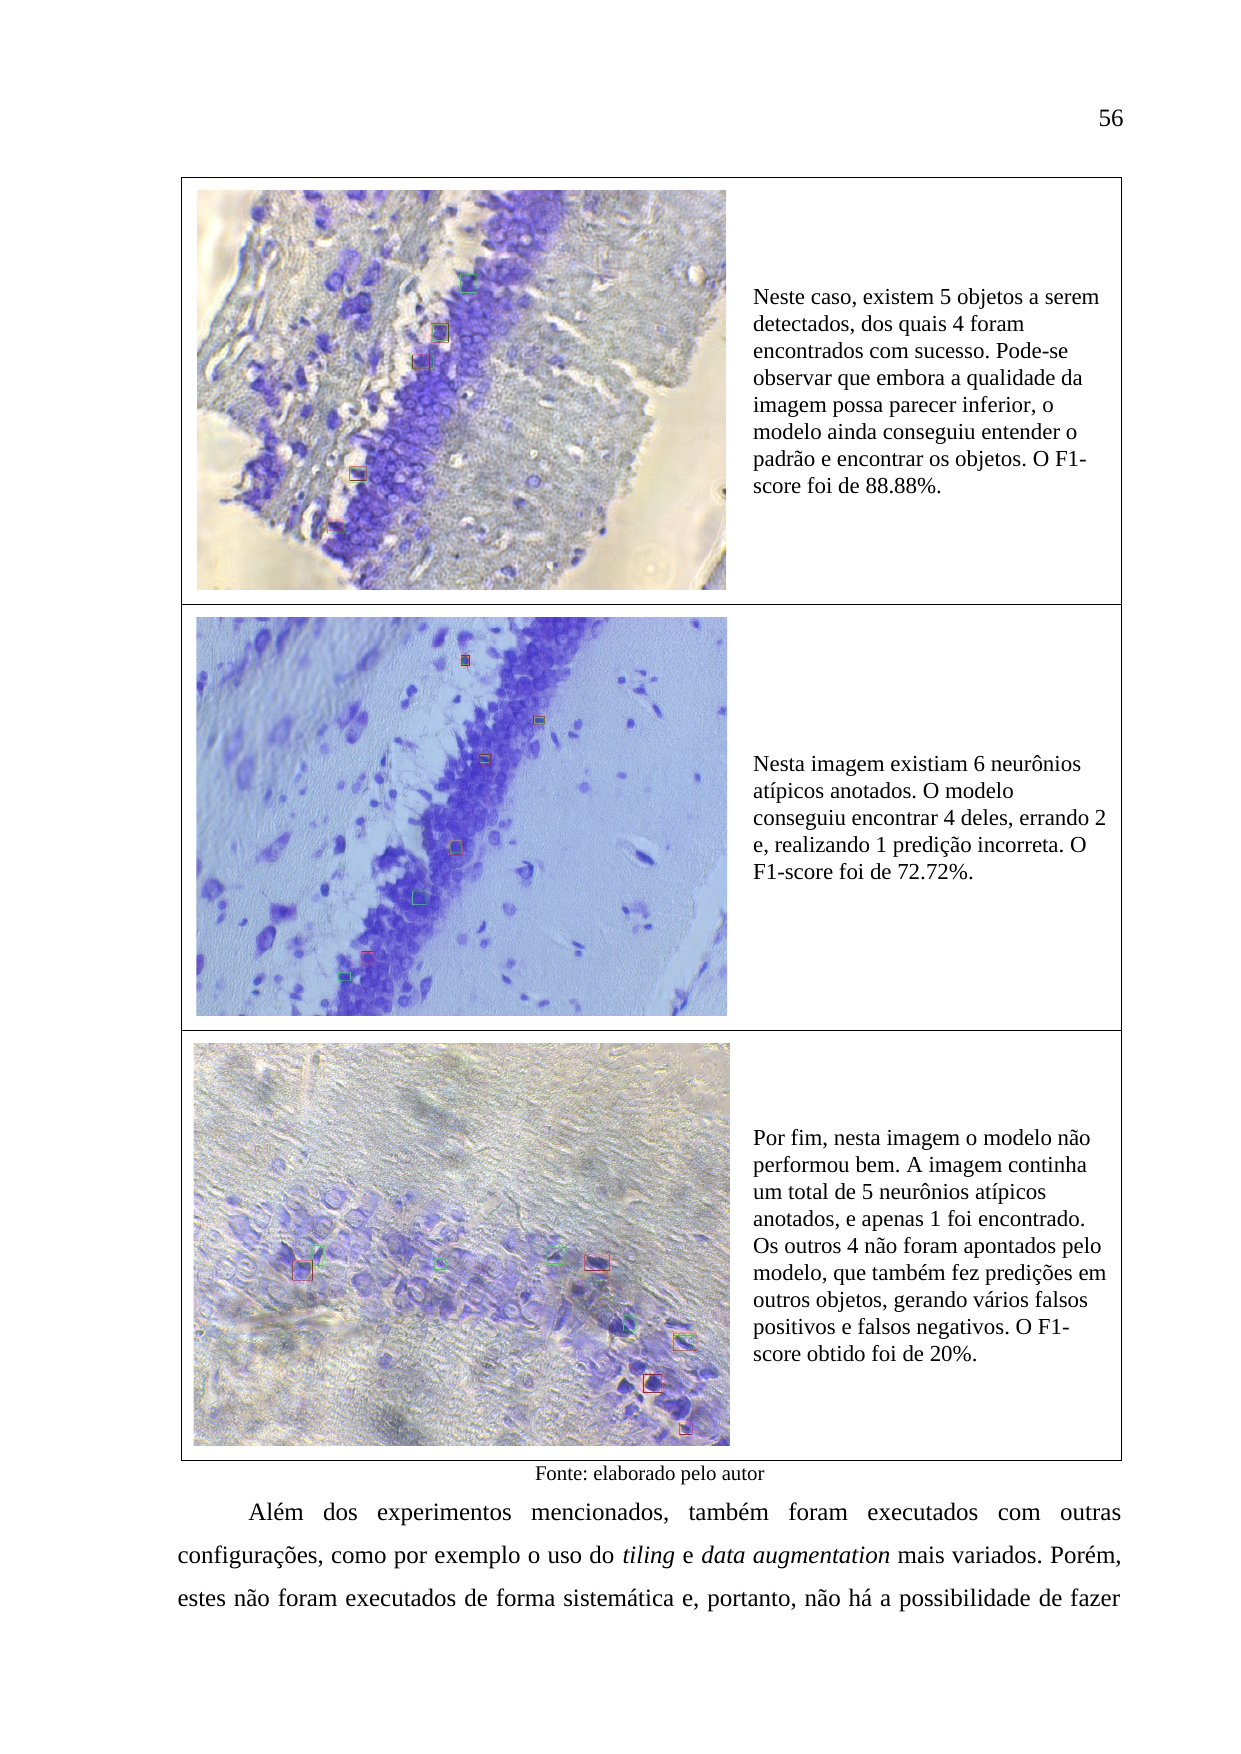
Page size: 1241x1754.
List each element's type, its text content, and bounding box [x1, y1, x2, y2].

table_cell [182, 605, 742, 1030]
table_cell Nesta imagem existiam 6 neurônios atípicos anotados. O modelo conseguiu encontrar 4 deles, errando 2 e, realizando 1 predição incorreta. O F1-score foi de 72.72%. [742, 605, 1121, 1030]
table_cell [182, 1031, 742, 1459]
picture [197, 190, 727, 590]
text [177, 1497, 1122, 1612]
picture [196, 617, 728, 1016]
table_cell Por fim, nesta imagem o modelo não performou bem. A imagem continha um total de 5 neurônios atípicos anotados, e apenas 1 foi encontrado. Os outros 4 não foram apontados pelo modelo, que também fez predições em outros objetos, gerando vários falsos positivos e falsos negativos. O F1-score obtido foi de 20%. [742, 1031, 1121, 1459]
table_cell Neste caso, existem 5 objetos a serem detectados, dos quais 4 foram encontrados com sucesso. Pode-se observar que embora a qualidade da imagem possa parecer inferior, o modelo ainda conseguiu entender o padrão e encontrar os objetos. O F1-score foi de 88.88%. [742, 178, 1121, 604]
text Fonte: elaborado pelo autor [177, 1461, 1122, 1485]
picture [193, 1043, 730, 1446]
table_cell [182, 178, 742, 604]
